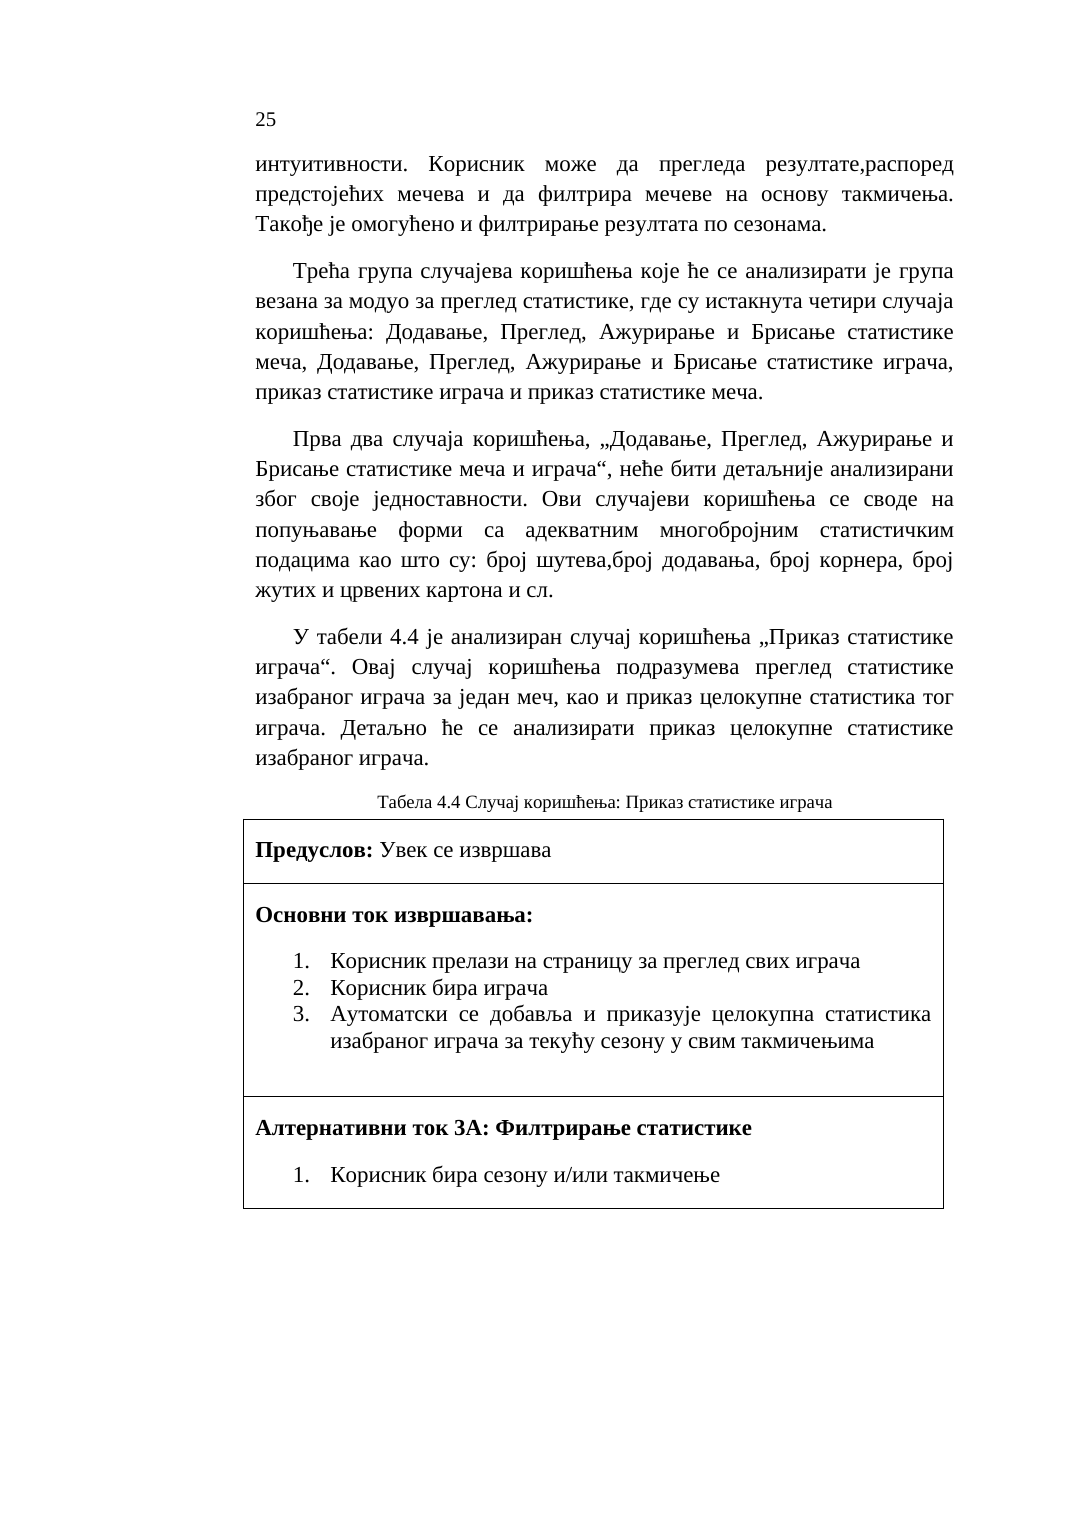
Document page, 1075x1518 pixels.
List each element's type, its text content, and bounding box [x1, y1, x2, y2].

table_header Предуслов: Увек се извршава [244, 820, 943, 883]
text У табели 4.4 је анализиран случај коришћења „Приказ статистике играча“. Овај случај коришћења подразумева преглед статистике изабраног играча за један меч, као и приказ целокупне статистика тог играча. Детаљно ће се анализирати приказ целокупне статистике изабраног играча. [255, 623, 955, 770]
text Прва два случаја коришћења, „Додавање, Преглед, Ажурирање и Брисање статистике меча и играча“, неће бити детаљније анализирани због своје једноставности. Ови случајеви коришћења се своде на попуњавање форми са адекватним многобројним статистичким подацима као што су: број шутева,број додавања, број корнера, број жутих и црвених картона и сл. [255, 425, 955, 602]
table_cell Основни ток извршавања: Корисник прелази на страницу за преглед свих играча Корисник бира играча Аутоматски се добавља и приказује целокупна статистика изабраног играча за текућу сезону у свим такмичењима [244, 884, 943, 1096]
table_cell Алтернативни ток 3А: Филтрирање статистике Корисник бира сезону и/или такмичење Приказ се ажурира у складу са изабраним филтером [244, 1097, 943, 1207]
text Трећа група случајева коришћења које ће се анализирати је група везана за модуо за преглед статистике, где су истакнута четири случаја коришћења: Додавање, Преглед, Ажурирање и Брисање статистике меча, Додавање, Преглед, Ажурирање и Брисање статистике играча, приказ статистике играча и приказ статистике меча. [255, 257, 955, 404]
text Табела 4.4 Случај коришћења: Приказ статистике играча [255, 791, 955, 812]
